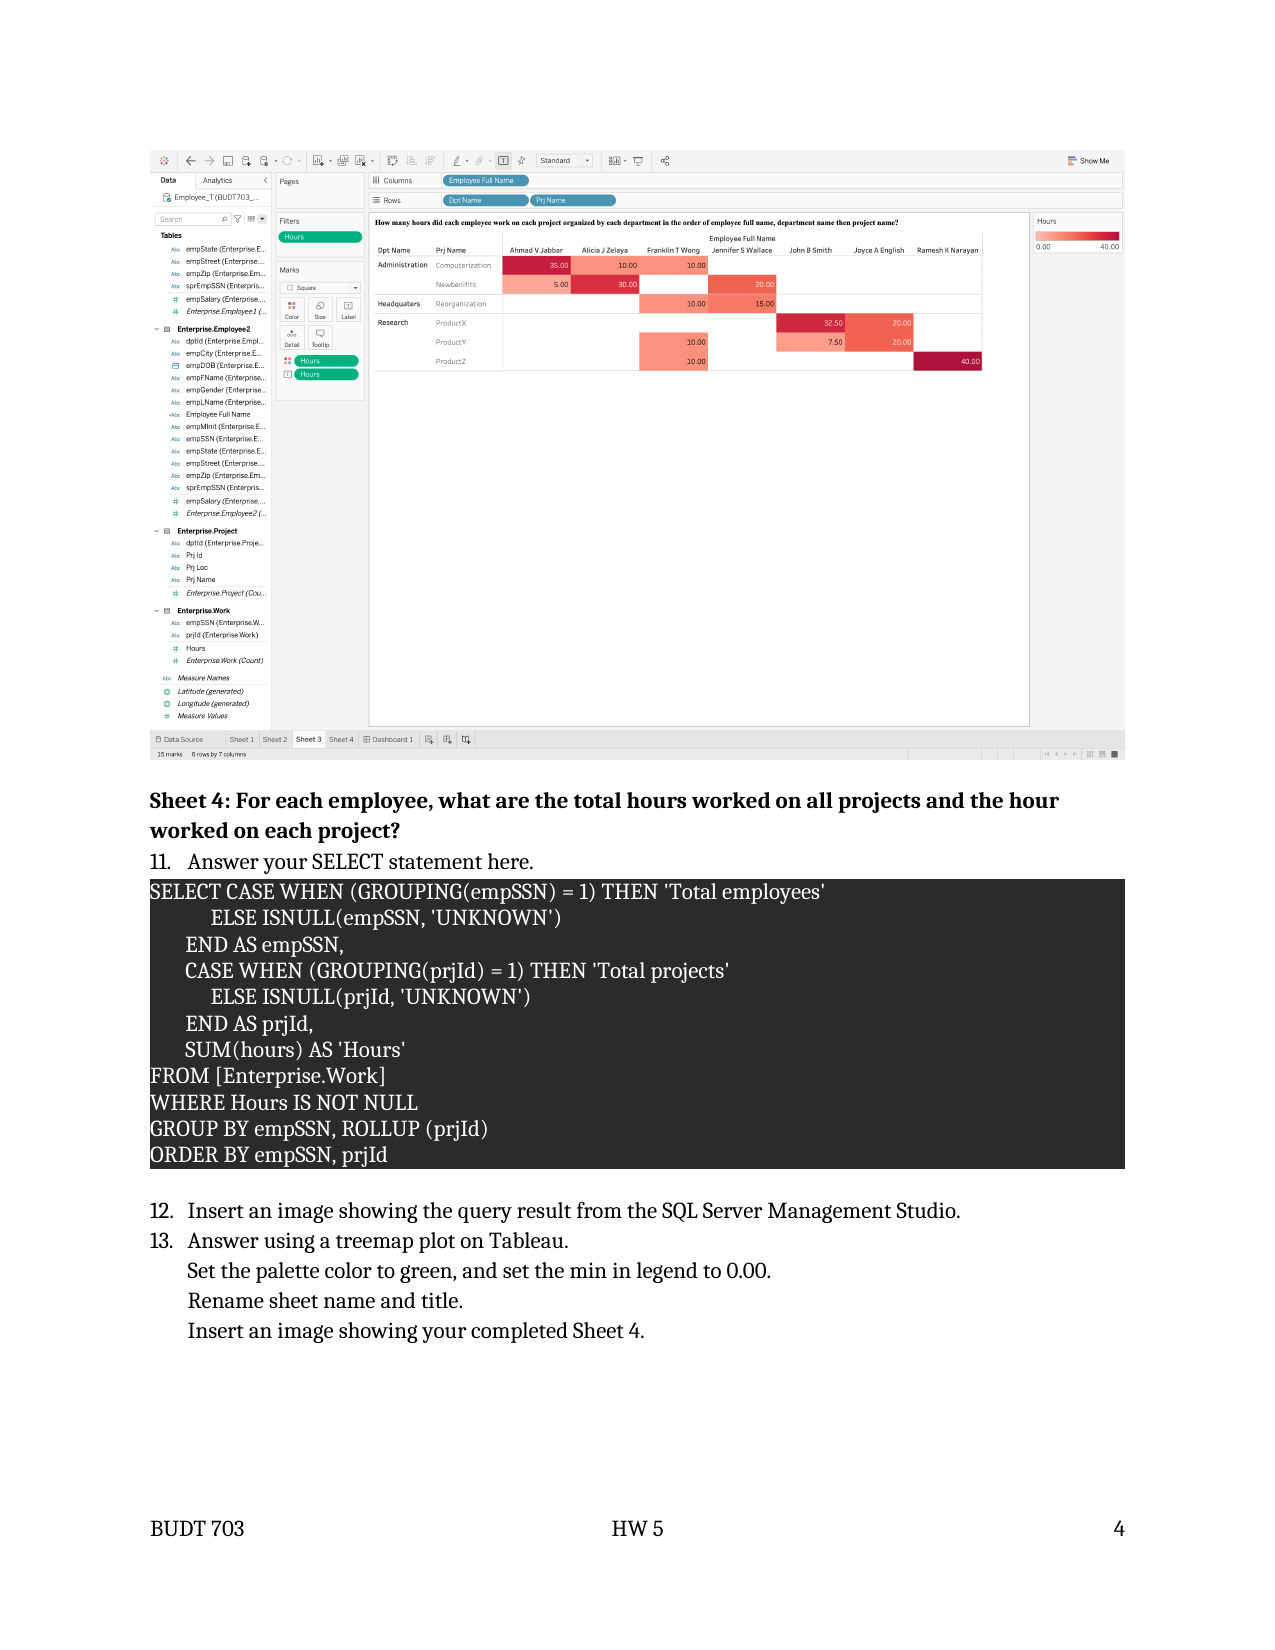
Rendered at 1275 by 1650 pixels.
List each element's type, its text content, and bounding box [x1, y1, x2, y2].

list Insert an image showing your completed Sheet 4. [187, 1318, 1125, 1344]
picture [150, 150, 1125, 760]
text SELECT CASE WHEN (GROUPING(empSSN) = 1) THEN 'Total employees' ELSE ISNULL(empSSN, 'UNKNOWN') END AS empSSN, CASE WHEN (GROUPING(prjId) = 1) THEN 'Total projects' ELSE ISNULL(prjId, 'UNKNOWN') END AS prjId, SUM(hours) AS 'Hours' FROM [Enterprise.Work] WHERE Hours IS NOT NULL GROUP BY empSSN, ROLLUP (prjId) ORDER BY empSSN, prjId [150, 879, 1125, 1169]
list Rename sheet name and title. [187, 1288, 1125, 1314]
list Set the palette color to green, and set the min in legend to 0.00. [187, 1258, 1125, 1284]
list Answer your SELECT statement here. [150, 848, 1125, 875]
list Insert an image showing the query result from the SQL Server Management Studio. [150, 1197, 1125, 1224]
subtitle Sheet 4: For each employee, what are the total hours worked on all projects and the hour worked on each project? [150, 788, 1125, 845]
list Answer using a treemap plot on Tableau. [150, 1228, 1125, 1254]
